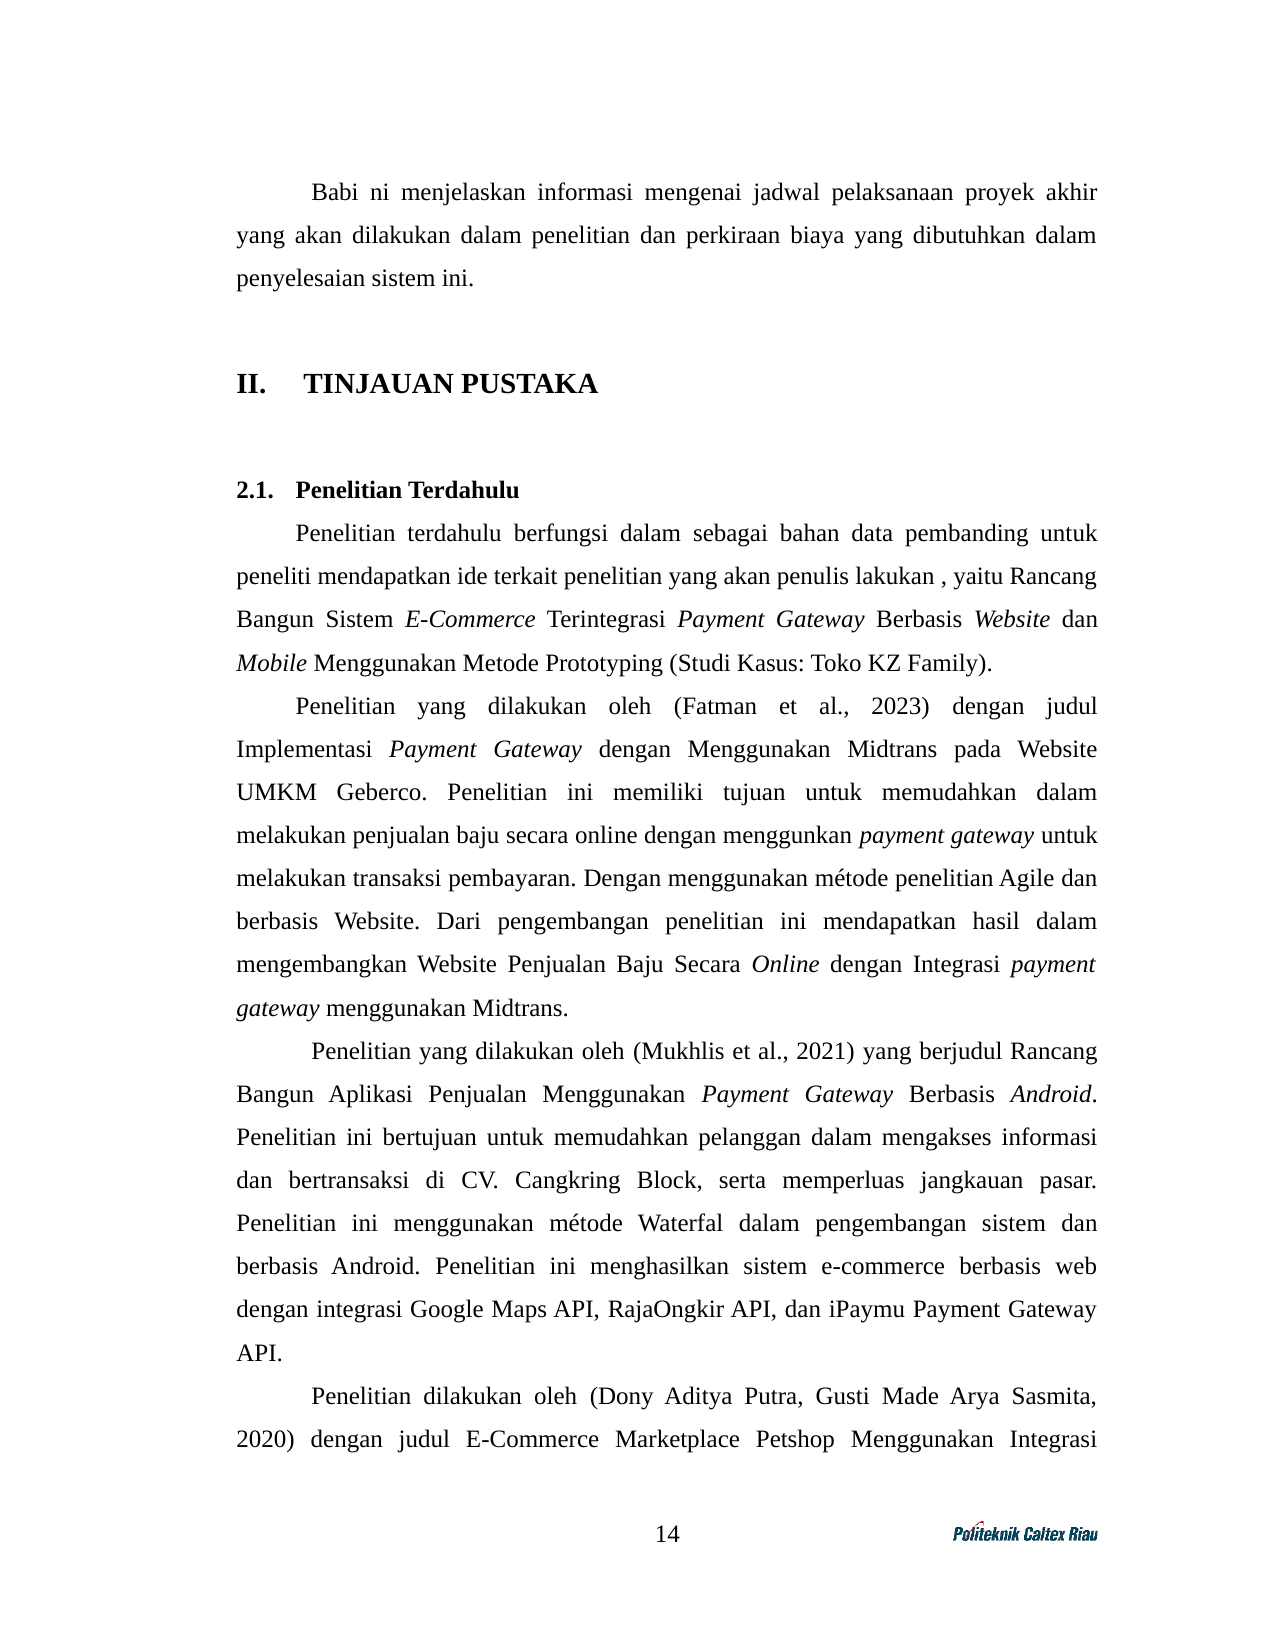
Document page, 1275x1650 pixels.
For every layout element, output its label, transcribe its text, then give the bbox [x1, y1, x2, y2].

picture [951, 1521, 1098, 1543]
text Penelitian yang dilakukan oleh (Mukhlis et al., 2021) yang berjudul Rancang Bangun Aplikasi Penjualan Menggunakan Payment Gateway Berbasis Android. Penelitian ini bertujuan untuk memudahkan pelanggan dalam mengakses informasi dan bertransaksi di CV. Cangkring Block, serta memperluas jangkauan pasar. Penelitian ini menggunakan métode Waterfal dalam pengembangan sistem dan berbasis Android. Penelitian ini menghasilkan sistem e-commerce berbasis web dengan integrasi Google Maps API, RajaOngkir API, dan iPaymu Payment Gateway API. [236, 1036, 1098, 1366]
subtitle TINJAUAN PUSTAKA [236, 366, 1098, 400]
text Penelitian terdahulu berfungsi dalam sebagai bahan data pembanding untuk peneliti mendapatkan ide terkait penelitian yang akan penulis lakukan , yaitu Rancang Bangun Sistem E-Commerce Terintegrasi Payment Gateway Berbasis Website dan Mobile Menggunakan Metode Prototyping (Studi Kasus: Toko KZ Family). [236, 518, 1098, 676]
text Penelitian yang dilakukan oleh (Fatman et al., 2023) dengan judul Implementasi Payment Gateway dengan Menggunakan Midtrans pada Website UMKM Geberco. Penelitian ini memiliki tujuan untuk memudahkan dalam melakukan penjualan baju secara online dengan menggunkan payment gateway untuk melakukan transaksi pembayaran. Dengan menggunakan métode penelitian Agile dan berbasis Website. Dari pengembangan penelitian ini mendapatkan hasil dalam mengembangkan Website Penjualan Baju Secara Online dengan Integrasi payment gateway menggunakan Midtrans. [236, 691, 1098, 1021]
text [236, 1381, 1098, 1453]
subtitle Penelitian Terdahulu [236, 475, 1098, 504]
text Babi ni menjelaskan informasi mengenai jadwal pelaksanaan proyek akhir yang akan dilakukan dalam penelitian dan perkiraan biaya yang dibutuhkan dalam penyelesaian sistem ini. [236, 177, 1098, 292]
